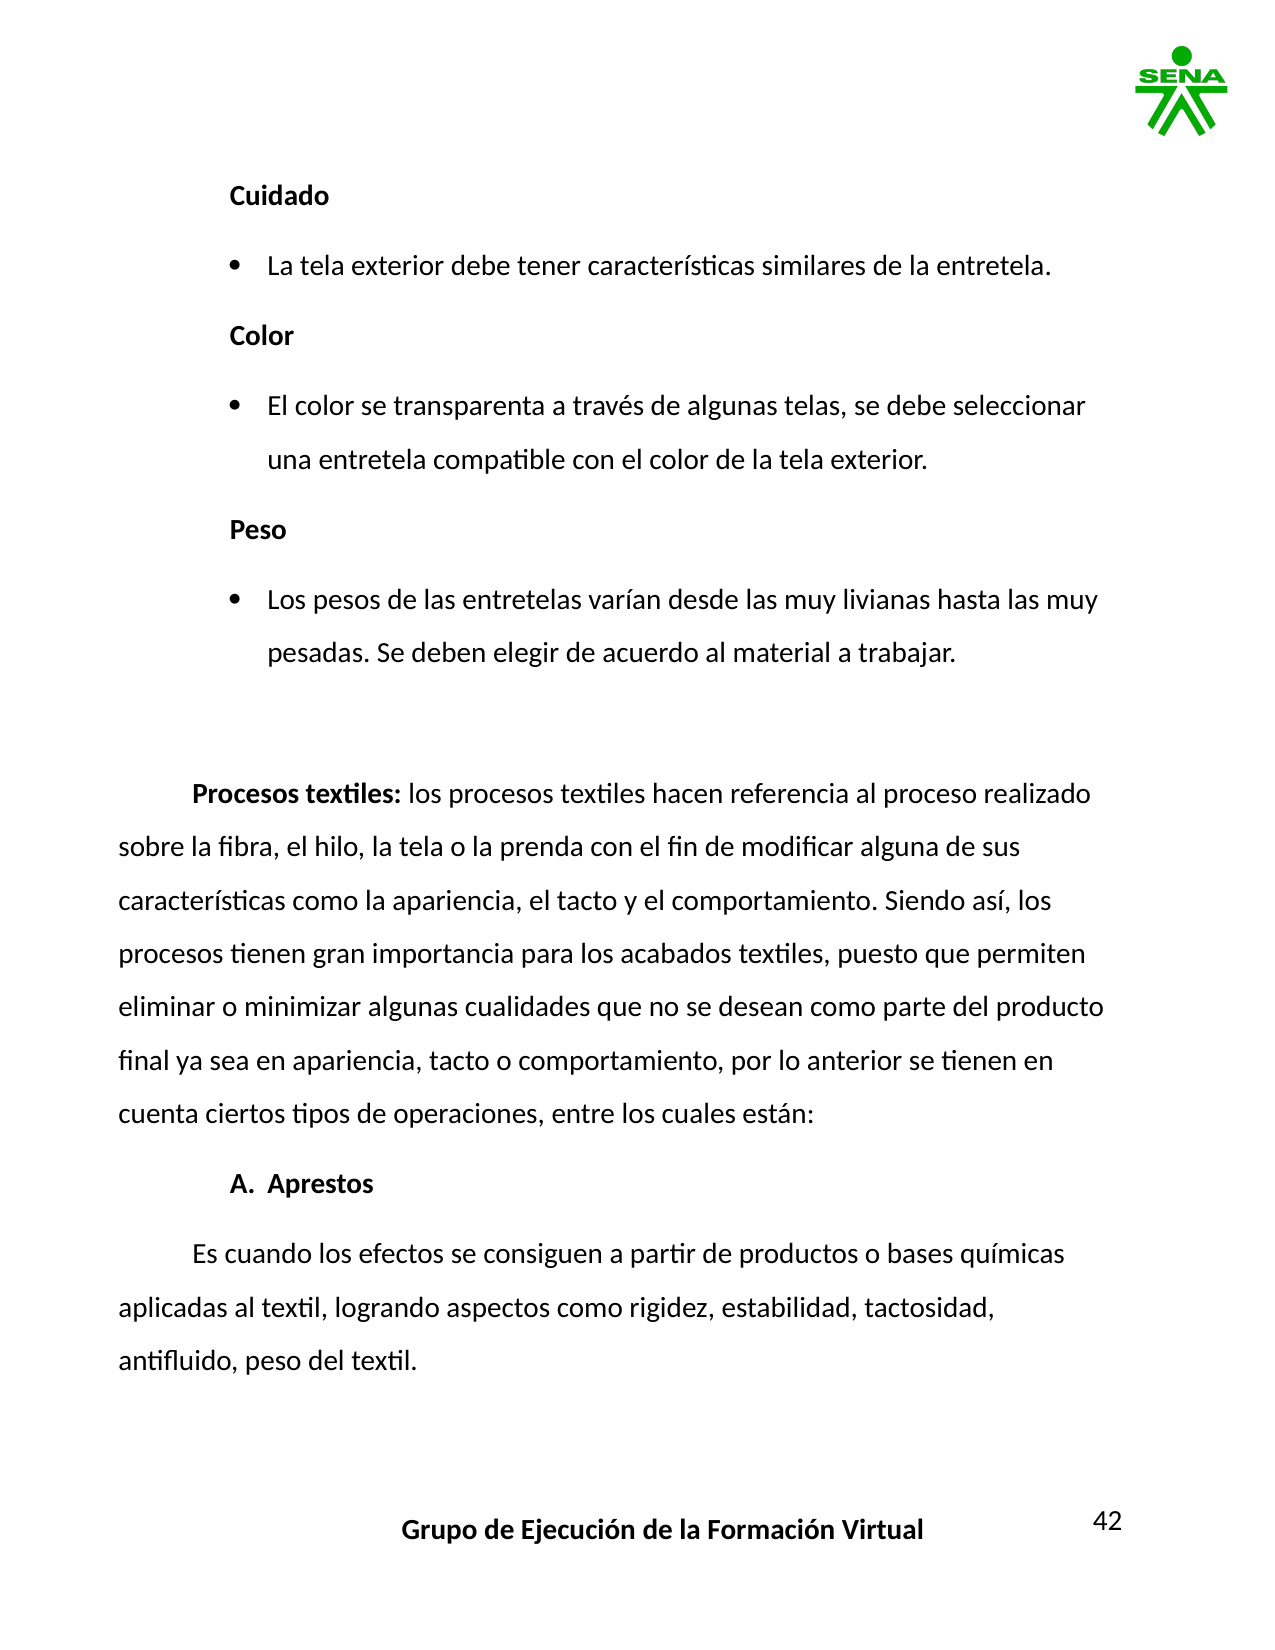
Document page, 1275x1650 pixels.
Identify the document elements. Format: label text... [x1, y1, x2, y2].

text Cuidado [229, 177, 1122, 213]
list Aprestos [229, 1166, 1122, 1201]
list El color se transparenta a través de algunas telas, se debe seleccionar una entretela compatible con el color de la tela exterior. [229, 387, 1122, 477]
picture [1135, 46, 1228, 136]
list La tela exterior debe tener características similares de la entretela. [229, 247, 1122, 283]
text Es cuando los efectos se consiguen a partir de productos o bases químicas aplicadas al textil, logrando aspectos como rigidez, estabilidad, tactosidad, antifluido, peso del textil. [118, 1236, 1122, 1378]
text Procesos textiles: los procesos textiles hacen referencia al proceso realizado sobre la fibra, el hilo, la tela o la prenda con el fin de modificar alguna de sus características como la apariencia, el tacto y el comportamiento. Siendo así, los procesos tienen gran importancia para los acabados textiles, puesto que permiten eliminar o minimizar algunas cualidades que no se desean como parte del producto final ya sea en apariencia, tacto o comportamiento, por lo anterior se tienen en cuenta ciertos tipos de operaciones, entre los cuales están: [118, 775, 1122, 1131]
list Los pesos de las entretelas varían desde las muy livianas hasta las muy pesadas. Se deben elegir de acuerdo al material a trabajar. [229, 581, 1122, 670]
text Color [229, 317, 1122, 353]
text Peso [229, 511, 1122, 547]
